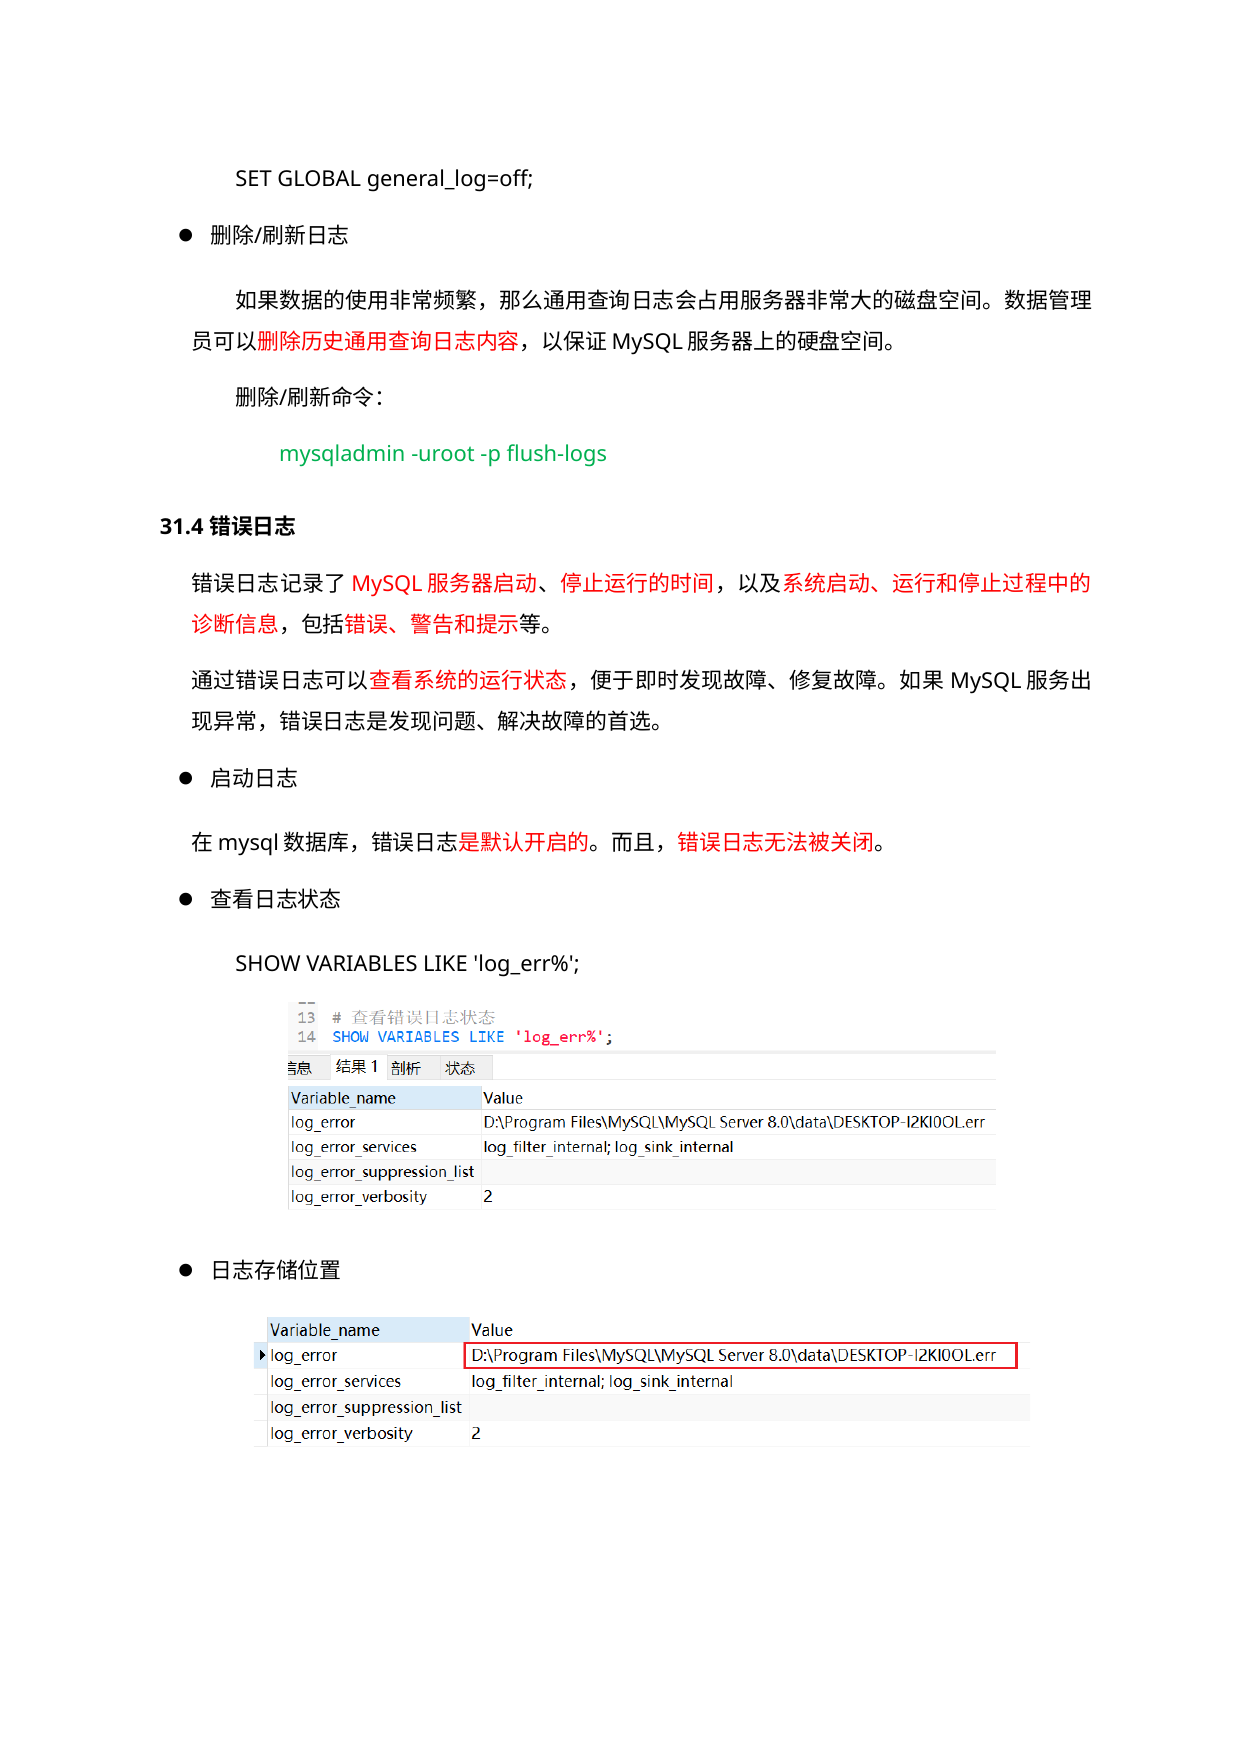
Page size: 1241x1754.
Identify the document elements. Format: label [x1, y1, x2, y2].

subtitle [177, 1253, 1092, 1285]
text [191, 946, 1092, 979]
picture [288, 1002, 996, 1214]
picture [253, 1317, 1030, 1453]
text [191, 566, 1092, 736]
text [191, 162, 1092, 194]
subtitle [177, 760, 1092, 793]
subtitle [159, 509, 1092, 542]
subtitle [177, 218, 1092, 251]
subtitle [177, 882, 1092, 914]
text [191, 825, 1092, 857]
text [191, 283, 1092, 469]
